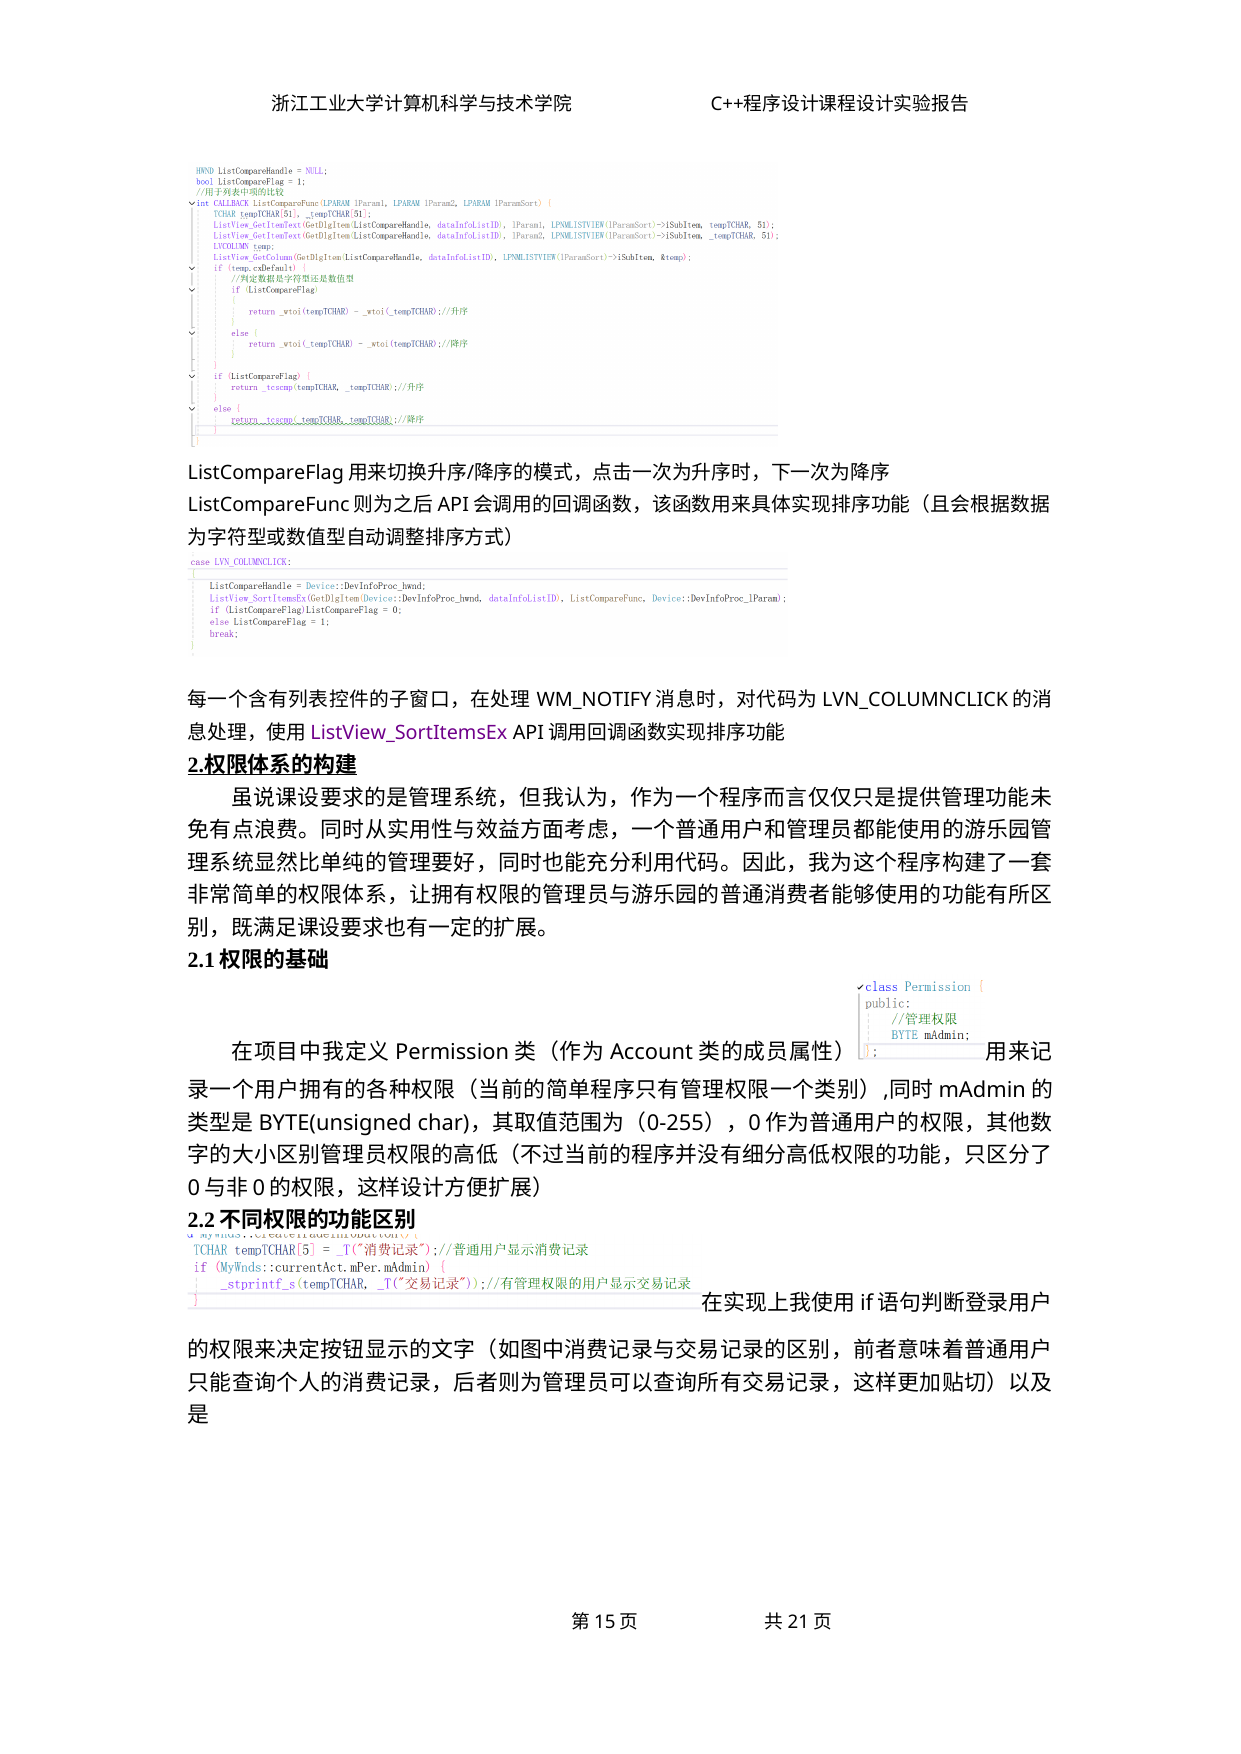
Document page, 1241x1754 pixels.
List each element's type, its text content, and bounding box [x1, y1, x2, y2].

picture [187, 1234, 702, 1310]
text 2.权限体系的构建 [187, 747, 1053, 779]
text 虽说课设要求的是管理系统，但我认为，作为一个程序而言仅仅只是提供管理功能未免有点浪费。同时从实用性与效益方面考虑，一个普通用户和管理员都能使用的游乐园管理系统显然比单纯的管理要好，同时也能充分利用代码。因此，我为这个程序构建了一套非常简单的权限体系，让拥有权限的管理员与游乐园的普通消费者能够使用的功能有所区别，既满足课设要求也有一定的扩展。 [187, 779, 1053, 942]
text 每一个含有列表控件的子窗口，在处理WM_NOTIFY消息时，对代码为LVN_COLUMNCLICK的消息处理，使用ListView_SortItemsEx API调用回调函数实现排序功能 [187, 682, 1053, 747]
picture [857, 974, 986, 1060]
text ListCompareFlag用来切换升序/降序的模式，点击一次为升序时，下一次为降序 [187, 454, 1053, 487]
text ListCompareFunc则为之后API会调用的回调函数，该函数用来具体实现排序功能（且会根据数据为字符型或数值型自动调整排序方式） [187, 487, 1053, 552]
text 2.1权限的基础 [187, 942, 1053, 974]
picture [187, 162, 778, 447]
text 在项目中我定义Permission类（作为Account类的成员属性）用来记录一个用户拥有的各种权限（当前的简单程序只有管理权限一个类别）,同时mAdmin的类型是BYTE(unsigned char)，其取值范围为（0-255），0作为普通用户的权限，其他数字的大小区别管理员权限的高低（不过当前的程序并没有细分高低权限的功能，只区分了0与非0的权限，这样设计方便扩展） [187, 974, 1053, 1202]
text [187, 1234, 1053, 1429]
text 2.2不同权限的功能区别 [187, 1202, 1053, 1234]
picture [187, 552, 788, 657]
